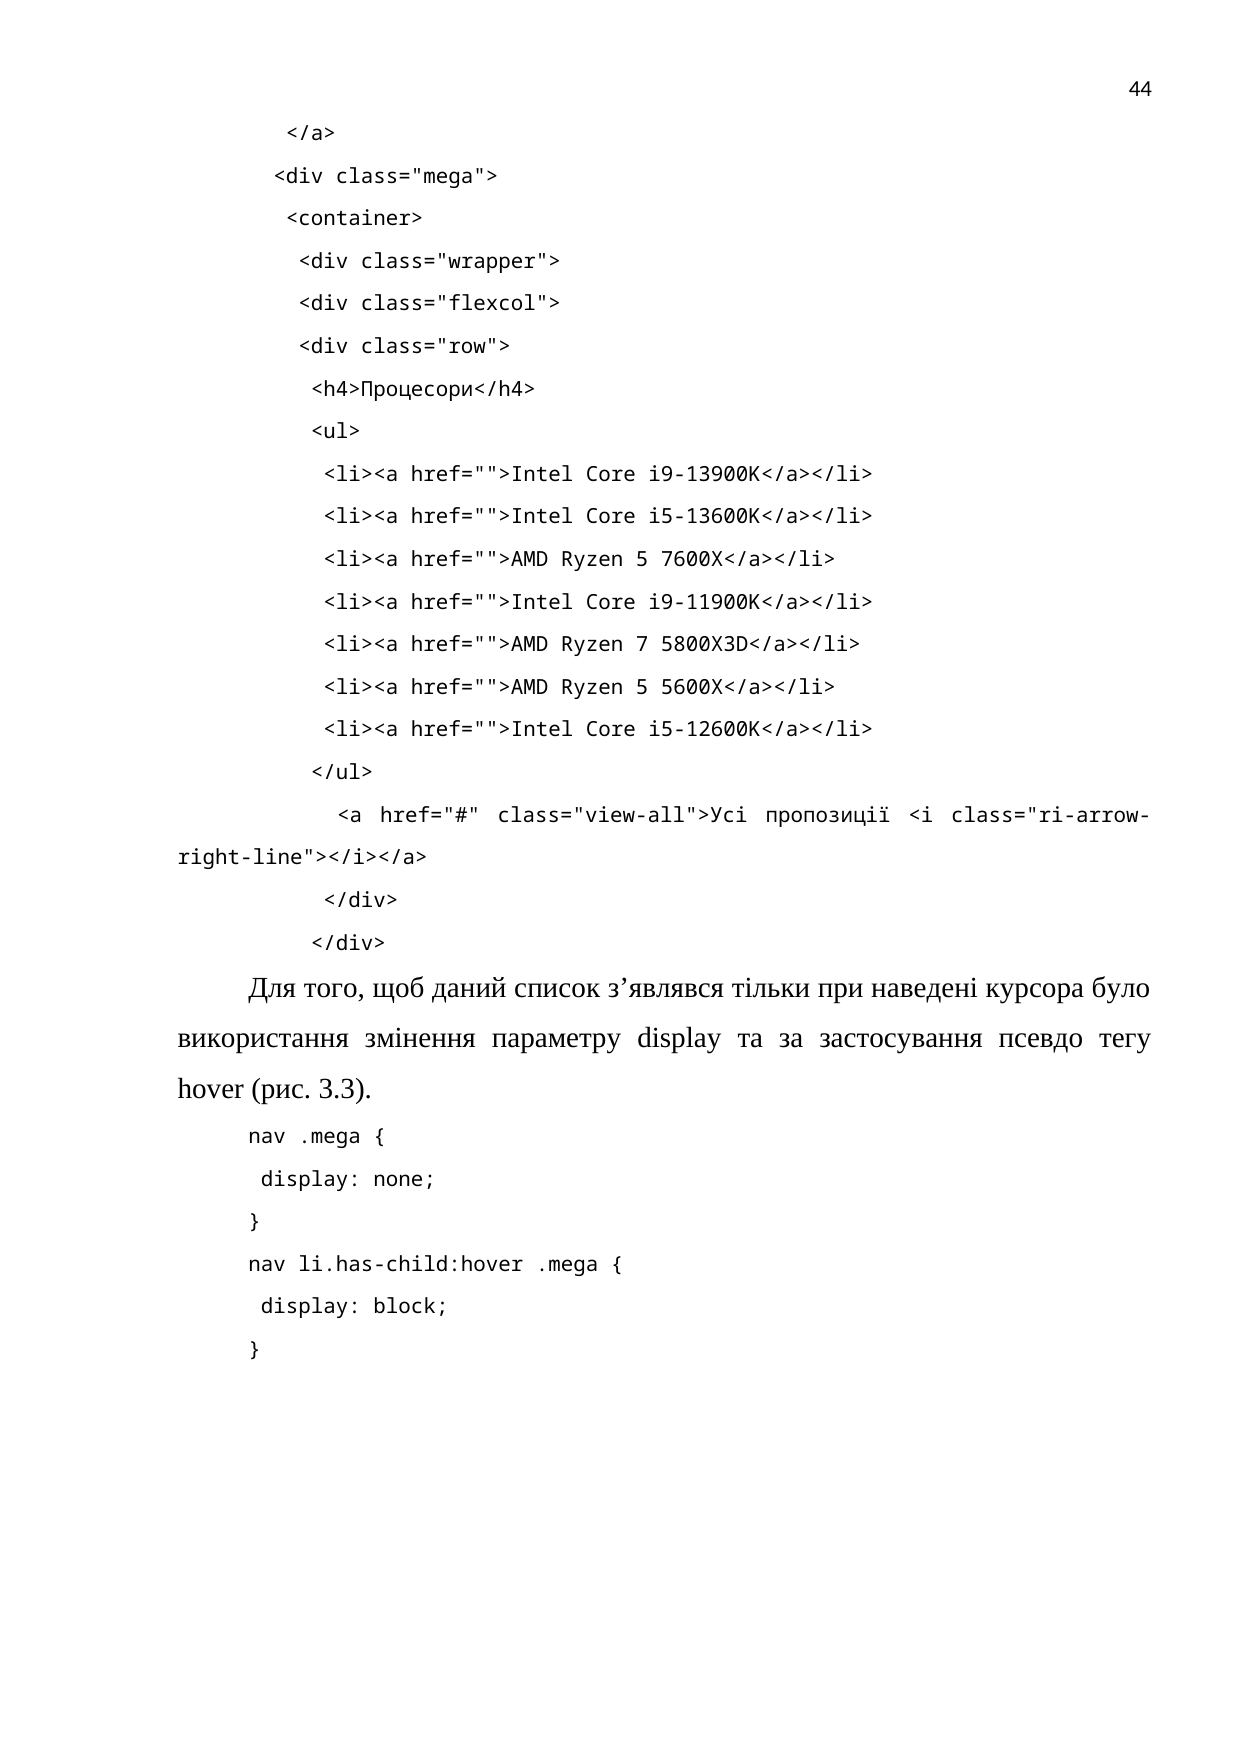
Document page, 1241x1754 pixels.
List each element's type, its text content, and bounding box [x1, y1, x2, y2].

text <li><a href="">Intel Core i9-11900K</a></li> [177, 587, 1152, 615]
text <li><a href="">Intel Core i5-12600K</a></li> [177, 714, 1152, 743]
text </a> [177, 118, 1152, 147]
text display: none; [177, 1164, 1152, 1192]
text nav li.has-child:hover .mega { [177, 1249, 1152, 1277]
text nav .mega { [177, 1121, 1152, 1149]
text </div> [177, 928, 1152, 956]
text <ul> [177, 416, 1152, 445]
text <div class="flexcol"> [177, 288, 1152, 317]
text <a href="#" class="view-all">Усі пропозиції <i class="ri-arrow-right-line"></i></a> [177, 800, 1152, 871]
text <li><a href="">Intel Core i9-13900K</a></li> [177, 459, 1152, 487]
text <li><a href="">AMD Ryzen 5 7600X</a></li> [177, 544, 1152, 573]
text </div> [177, 885, 1152, 913]
text <div class="mega"> [177, 161, 1152, 189]
text <div class="wrapper"> [177, 246, 1152, 274]
text <li><a href="">AMD Ryzen 5 5600X</a></li> [177, 672, 1152, 700]
text <li><a href="">AMD Ryzen 7 5800X3D</a></li> [177, 629, 1152, 658]
text <h4>Процесори</h4> [177, 374, 1152, 402]
text <div class="row"> [177, 331, 1152, 359]
text <li><a href="">Intel Core i5-13600K</a></li> [177, 502, 1152, 530]
text </ul> [177, 757, 1152, 786]
text <container> [177, 203, 1152, 232]
text display: block; [177, 1292, 1152, 1320]
text } [177, 1334, 1152, 1363]
text } [177, 1206, 1152, 1235]
text Для того, щоб даний список з’являвся тільки при наведені курсора було використання змінення параметру display та за застосування псевдо тегу hover (рис. 3.3). [177, 970, 1152, 1104]
